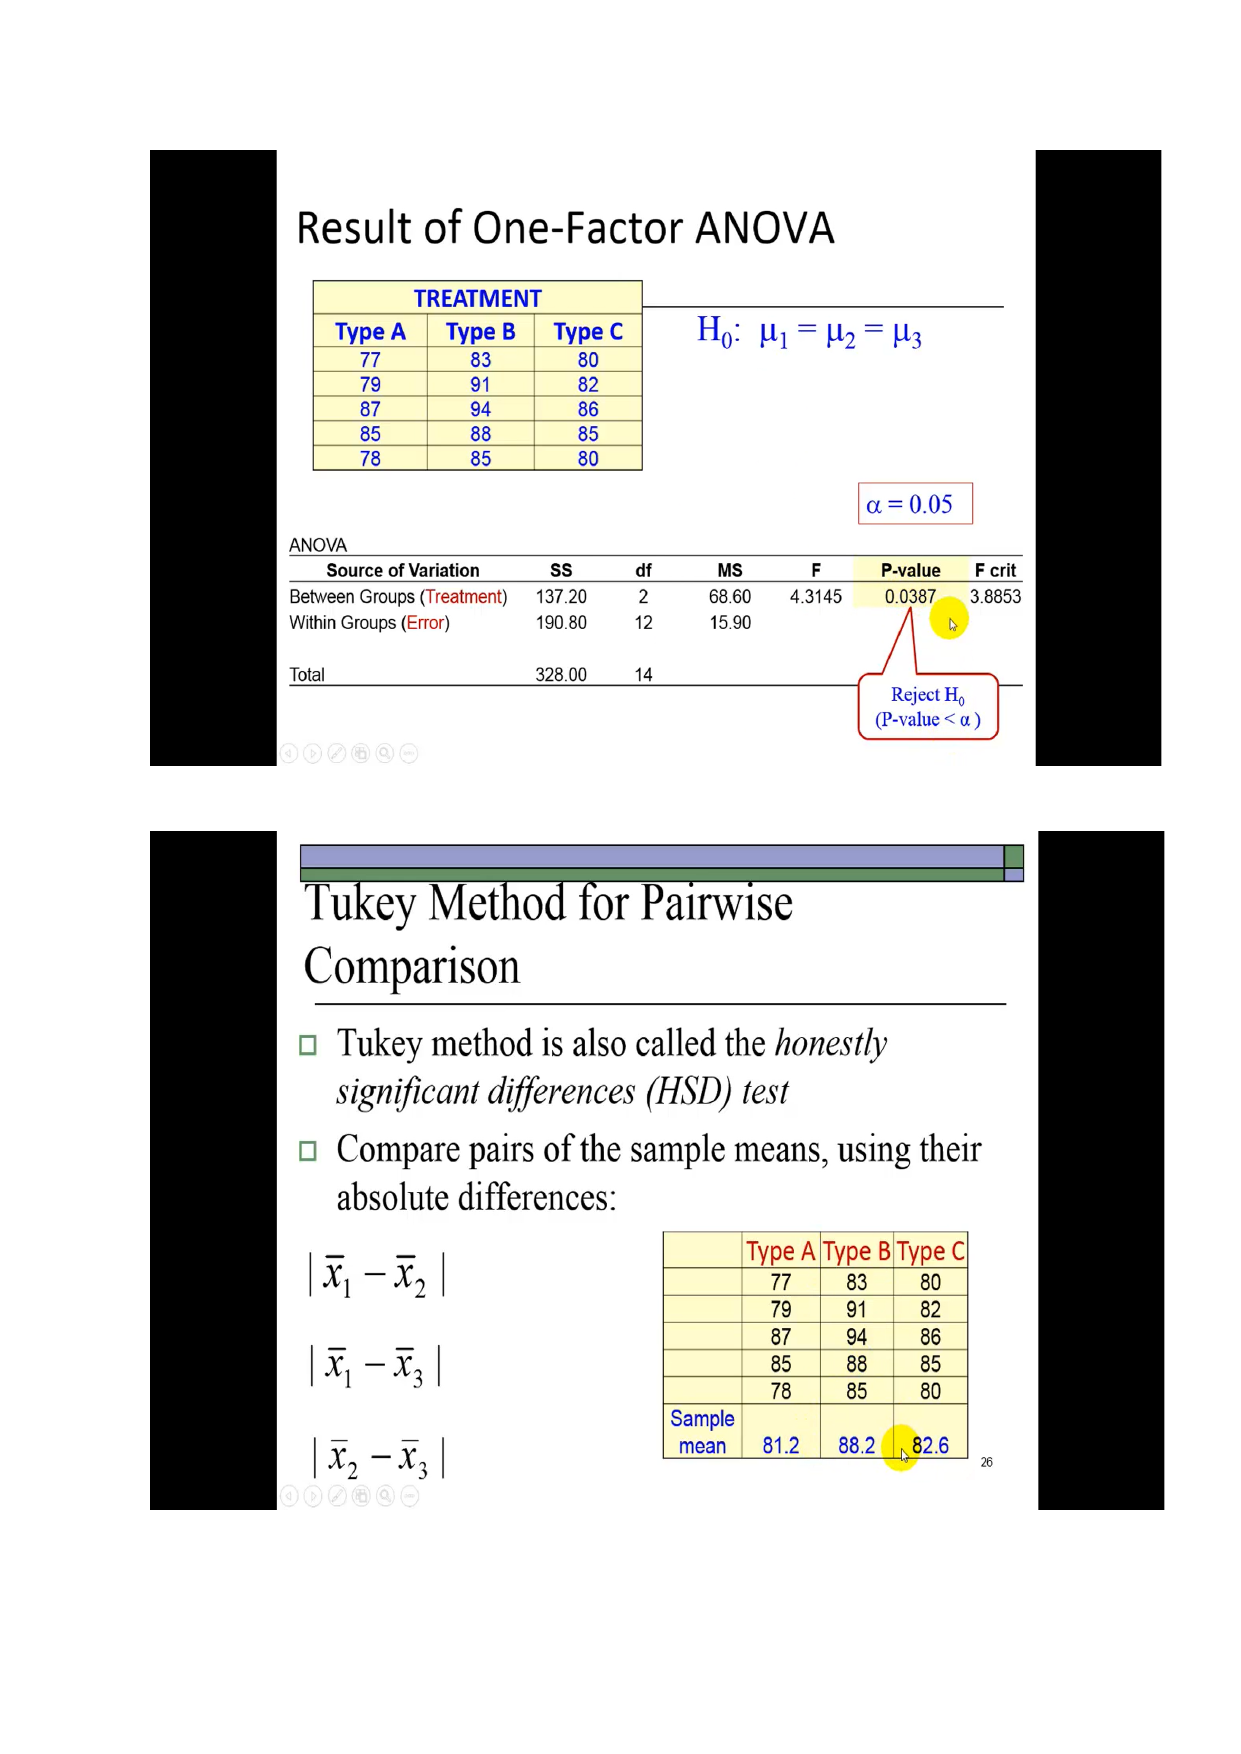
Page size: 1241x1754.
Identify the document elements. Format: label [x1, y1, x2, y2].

picture [150, 150, 1162, 766]
picture [150, 831, 1165, 1510]
